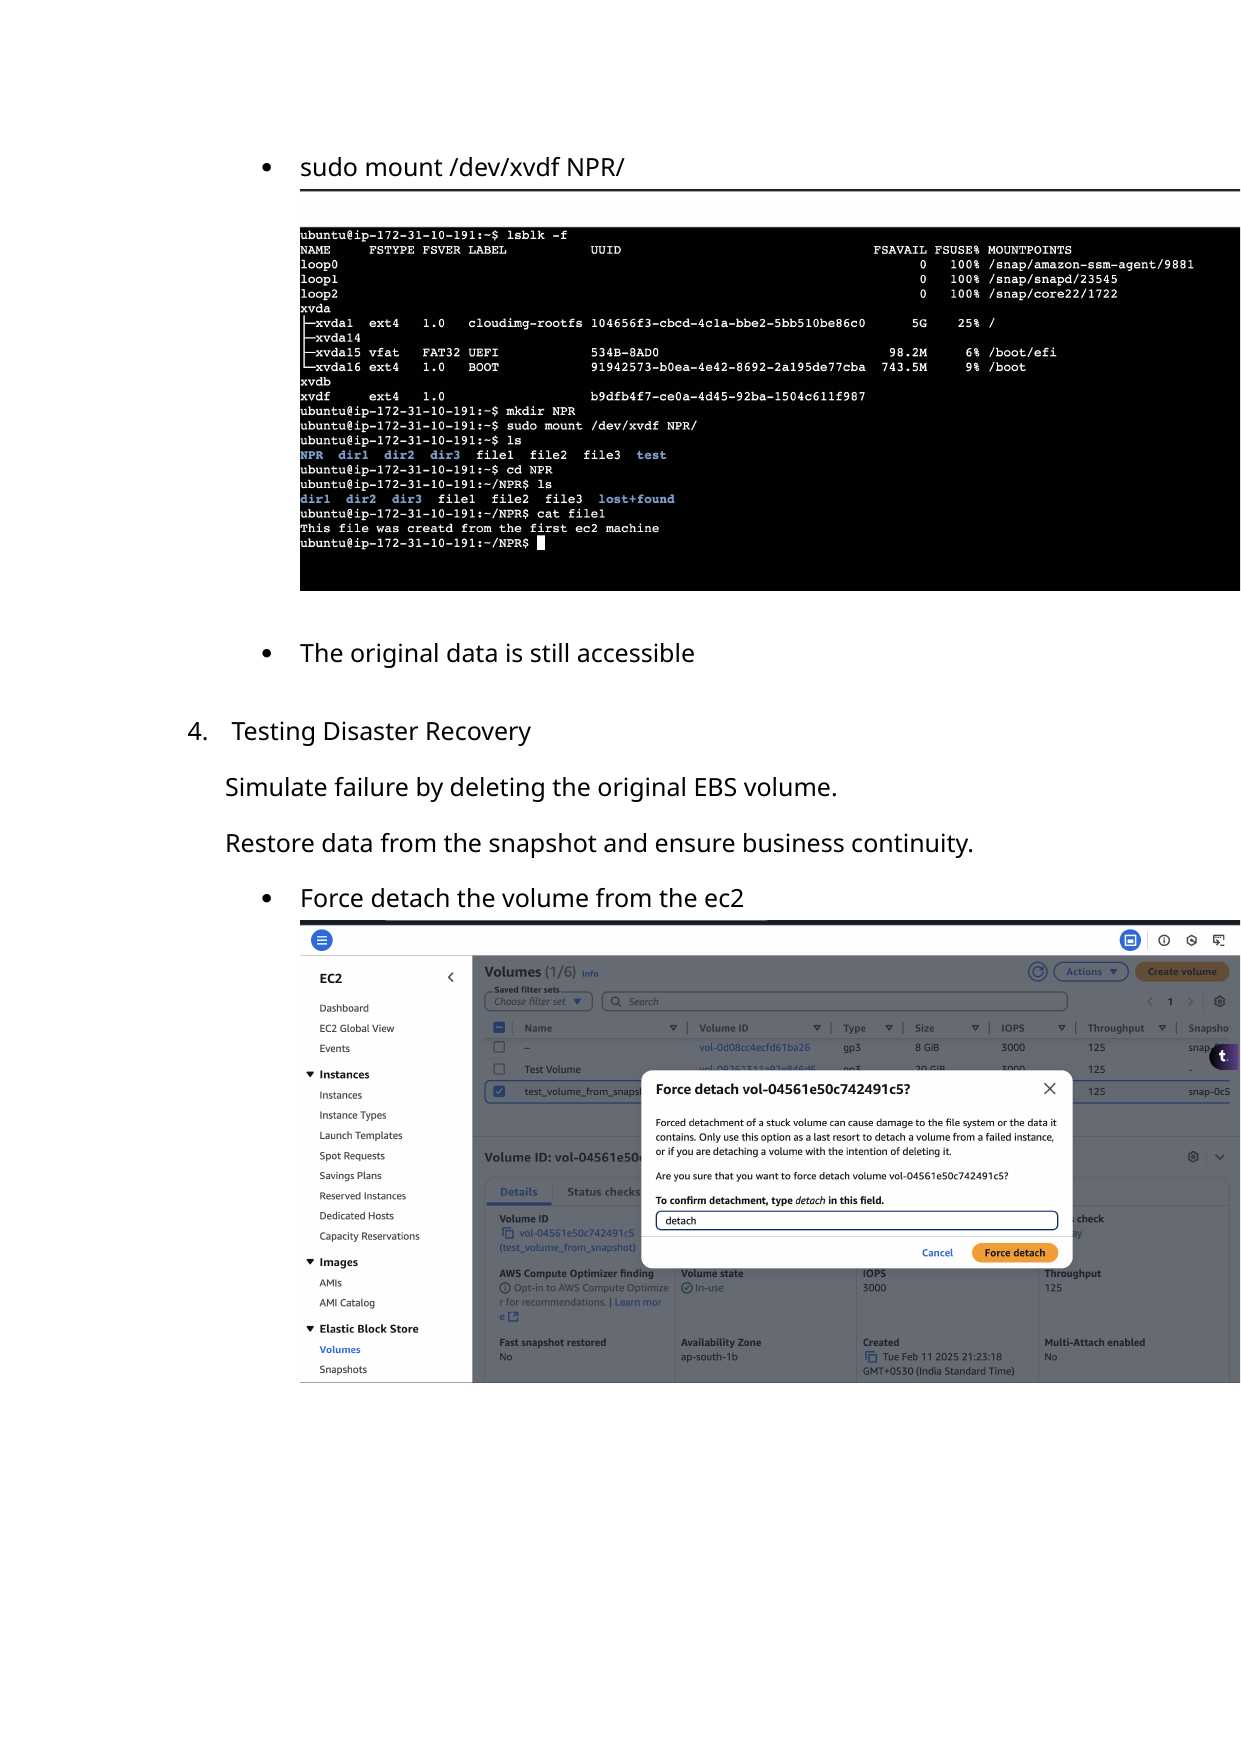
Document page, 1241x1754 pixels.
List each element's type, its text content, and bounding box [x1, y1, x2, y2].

list The original data is still accessible [262, 635, 1090, 669]
text Simulate failure by deleting the original EBS volume. [225, 769, 1090, 803]
list Testing Disaster Recovery [187, 714, 1090, 748]
picture [300, 920, 1241, 1383]
text Restore data from the snapshot and ensure business continuity. [225, 825, 1090, 859]
picture [300, 189, 1241, 591]
